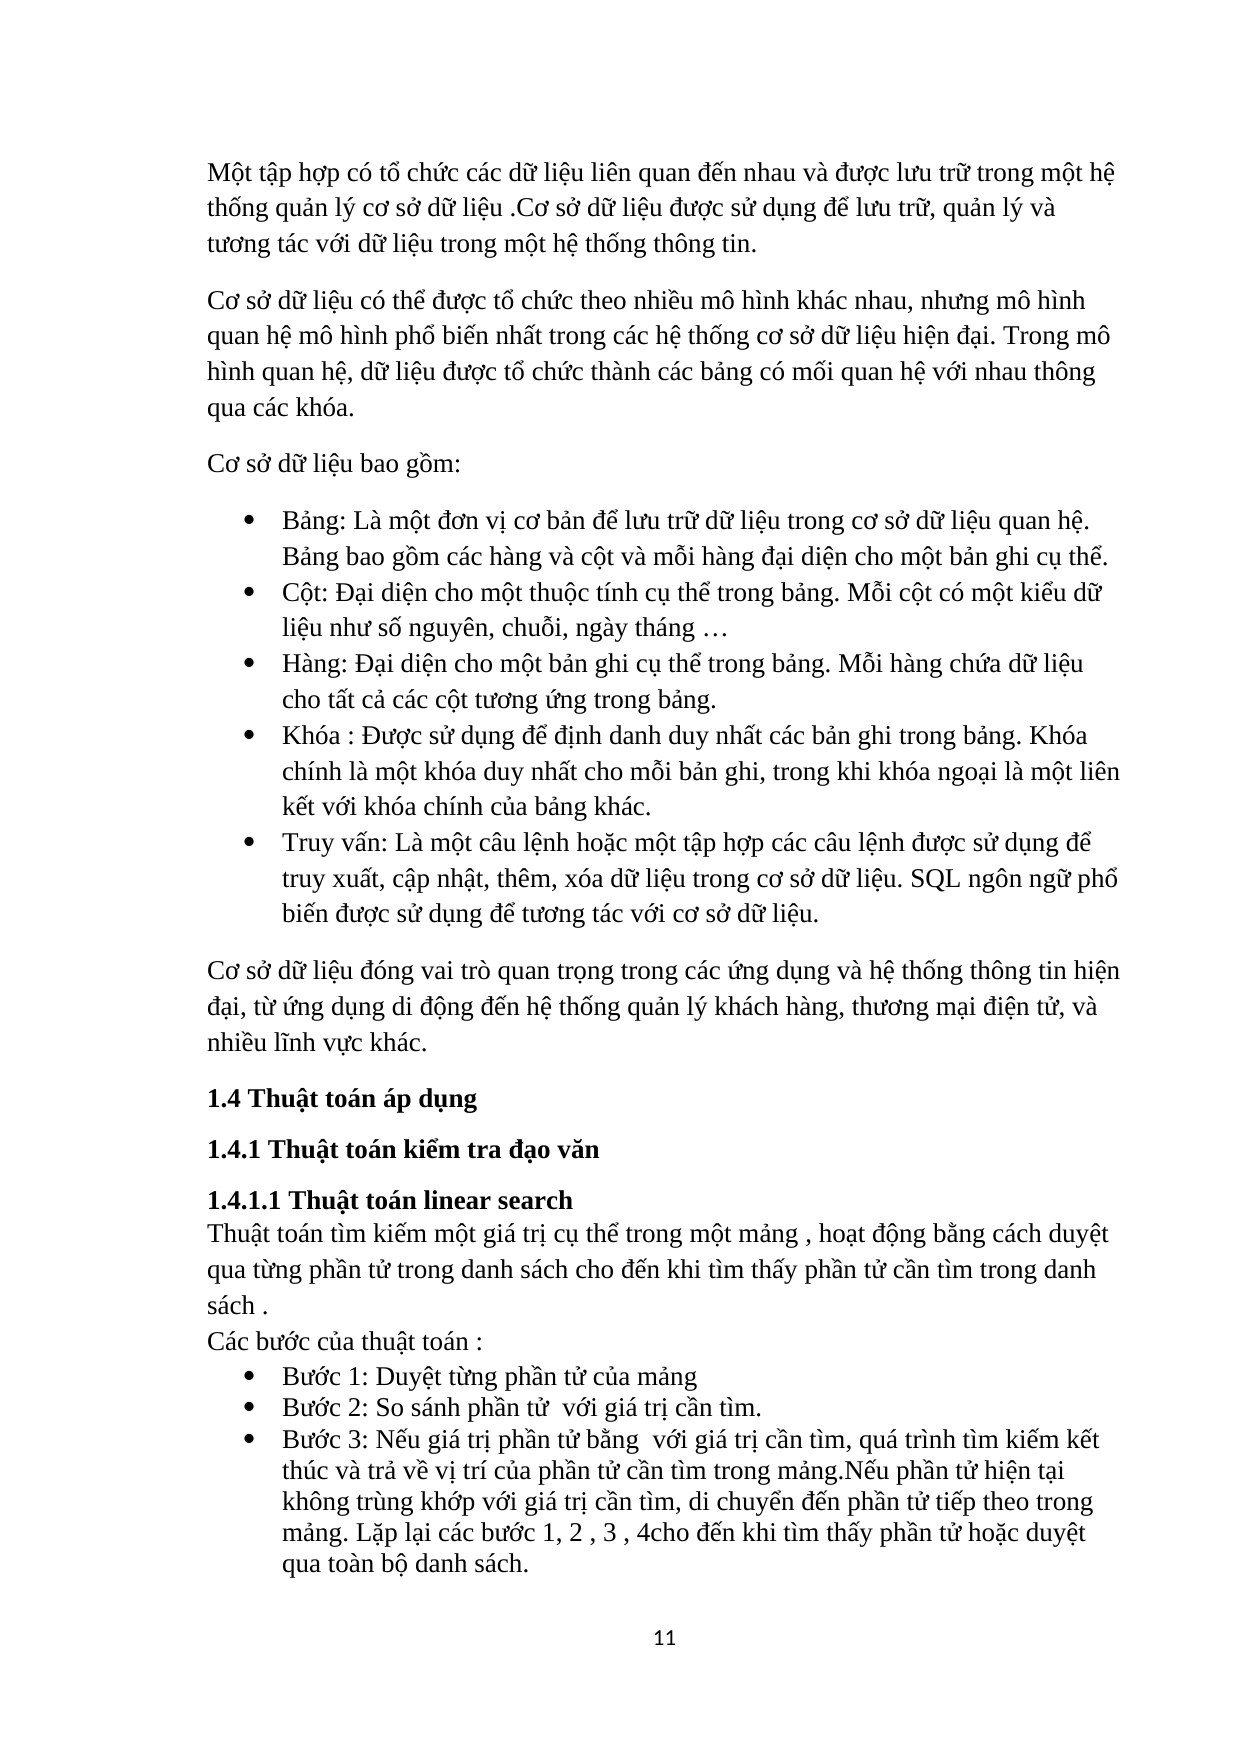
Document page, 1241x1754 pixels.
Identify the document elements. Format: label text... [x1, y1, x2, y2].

subtitle 1.4.1 Thuật toán kiểm tra đạo văn [207, 1133, 1122, 1164]
text Cơ sở dữ liệu bao gồm: [207, 447, 1122, 479]
subtitle 1.4 Thuật toán áp dụng [207, 1082, 1122, 1113]
text Cơ sở dữ liệu đóng vai trò quan trọng trong các ứng dụng và hệ thống thông tin hiện đại, từ ứng dụng di động đến hệ thống quản lý khách hàng, thương mại điện tử, và nhiều lĩnh vực khác. [207, 954, 1122, 1057]
text Một tập hợp có tổ chức các dữ liệu liên quan đến nhau và được lưu trữ trong một hệ thống quản lý cơ sở dữ liệu .Cơ sở dữ liệu được sử dụng để lưu trữ, quản lý và tương tác với dữ liệu trong một hệ thống thông tin. [207, 156, 1122, 258]
subtitle 1.4.1.1 Thuật toán linear search [207, 1184, 1122, 1215]
list Truy vấn: Là một câu lệnh hoặc một tập hợp các câu lệnh được sử dụng để truy xuất, cập nhật, thêm, xóa dữ liệu trong cơ sở dữ liệu. SQL ngôn ngữ phổ biến được sử dụng để tương tác với cơ sở dữ liệu. [244, 826, 1122, 929]
text Thuật toán tìm kiếm một giá trị cụ thể trong một mảng , hoạt động bằng cách duyệt qua từng phần tử trong danh sách cho đến khi tìm thấy phần tử cần tìm trong danh sách . [207, 1217, 1122, 1320]
list Bảng: Là một đơn vị cơ bản để lưu trữ dữ liệu trong cơ sở dữ liệu quan hệ. Bảng bao gồm các hàng và cột và mỗi hàng đại diện cho một bản ghi cụ thể. [244, 504, 1122, 571]
list Bước 2: So sánh phần tử với giá trị cần tìm. [244, 1392, 1122, 1423]
list Bước 1: Duyệt từng phần tử của mảng [244, 1360, 1122, 1392]
list Cột: Đại diện cho một thuộc tính cụ thể trong bảng. Mỗi cột có một kiểu dữ liệu như số nguyên, chuỗi, ngày tháng … [244, 576, 1122, 643]
text Cơ sở dữ liệu có thể được tổ chức theo nhiều mô hình khác nhau, nhưng mô hình quan hệ mô hình phổ biến nhất trong các hệ thống cơ sở dữ liệu hiện đại. Trong mô hình quan hệ, dữ liệu được tổ chức thành các bảng có mối quan hệ với nhau thông qua các khóa. [207, 284, 1122, 422]
list Bước 3: Nếu giá trị phần tử bằng với giá trị cần tìm, quá trình tìm kiếm kết thúc và trả về vị trí của phần tử cần tìm trong mảng.Nếu phần tử hiện tại không trùng khớp với giá trị cần tìm, di chuyển đến phần tử tiếp theo trong mảng. Lặp lại các bước 1, 2 , 3 , 4cho đến khi tìm thấy phần tử hoặc duyệt qua toàn bộ danh sách. [244, 1423, 1122, 1579]
text Các bước của thuật toán : [207, 1324, 1122, 1356]
list Khóa : Được sử dụng để định danh duy nhất các bản ghi trong bảng. Khóa chính là một khóa duy nhất cho mỗi bản ghi, trong khi khóa ngoại là một liên kết với khóa chính của bảng khác. [244, 719, 1122, 821]
list Hàng: Đại diện cho một bản ghi cụ thể trong bảng. Mỗi hàng chứa dữ liệu cho tất cả các cột tương ứng trong bảng. [244, 647, 1122, 714]
